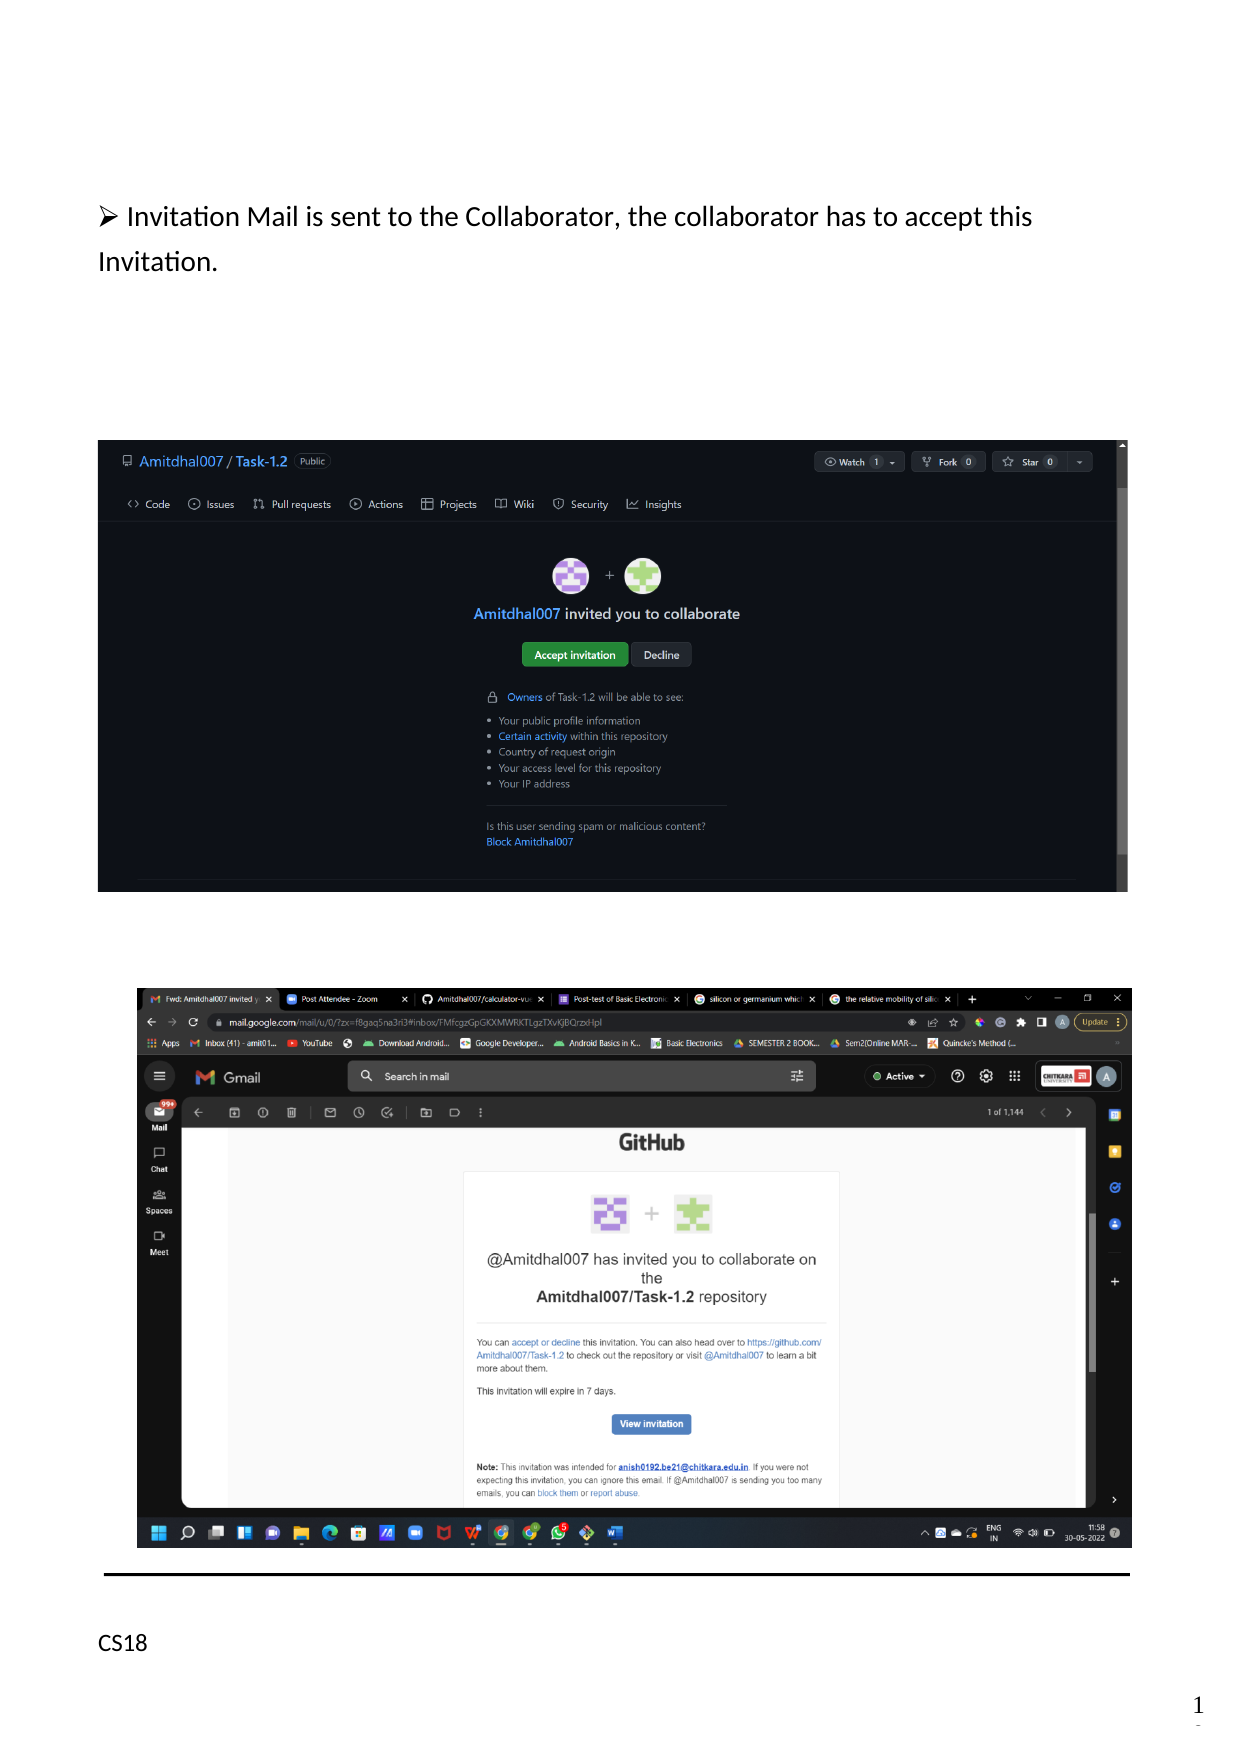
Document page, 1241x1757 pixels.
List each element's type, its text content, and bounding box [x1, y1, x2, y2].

list Invitation Mail is sent to the Collaborator, the collaborator has to accept this Invitation. [98, 183, 1034, 278]
picture [97, 440, 1128, 892]
picture [137, 988, 1132, 1548]
